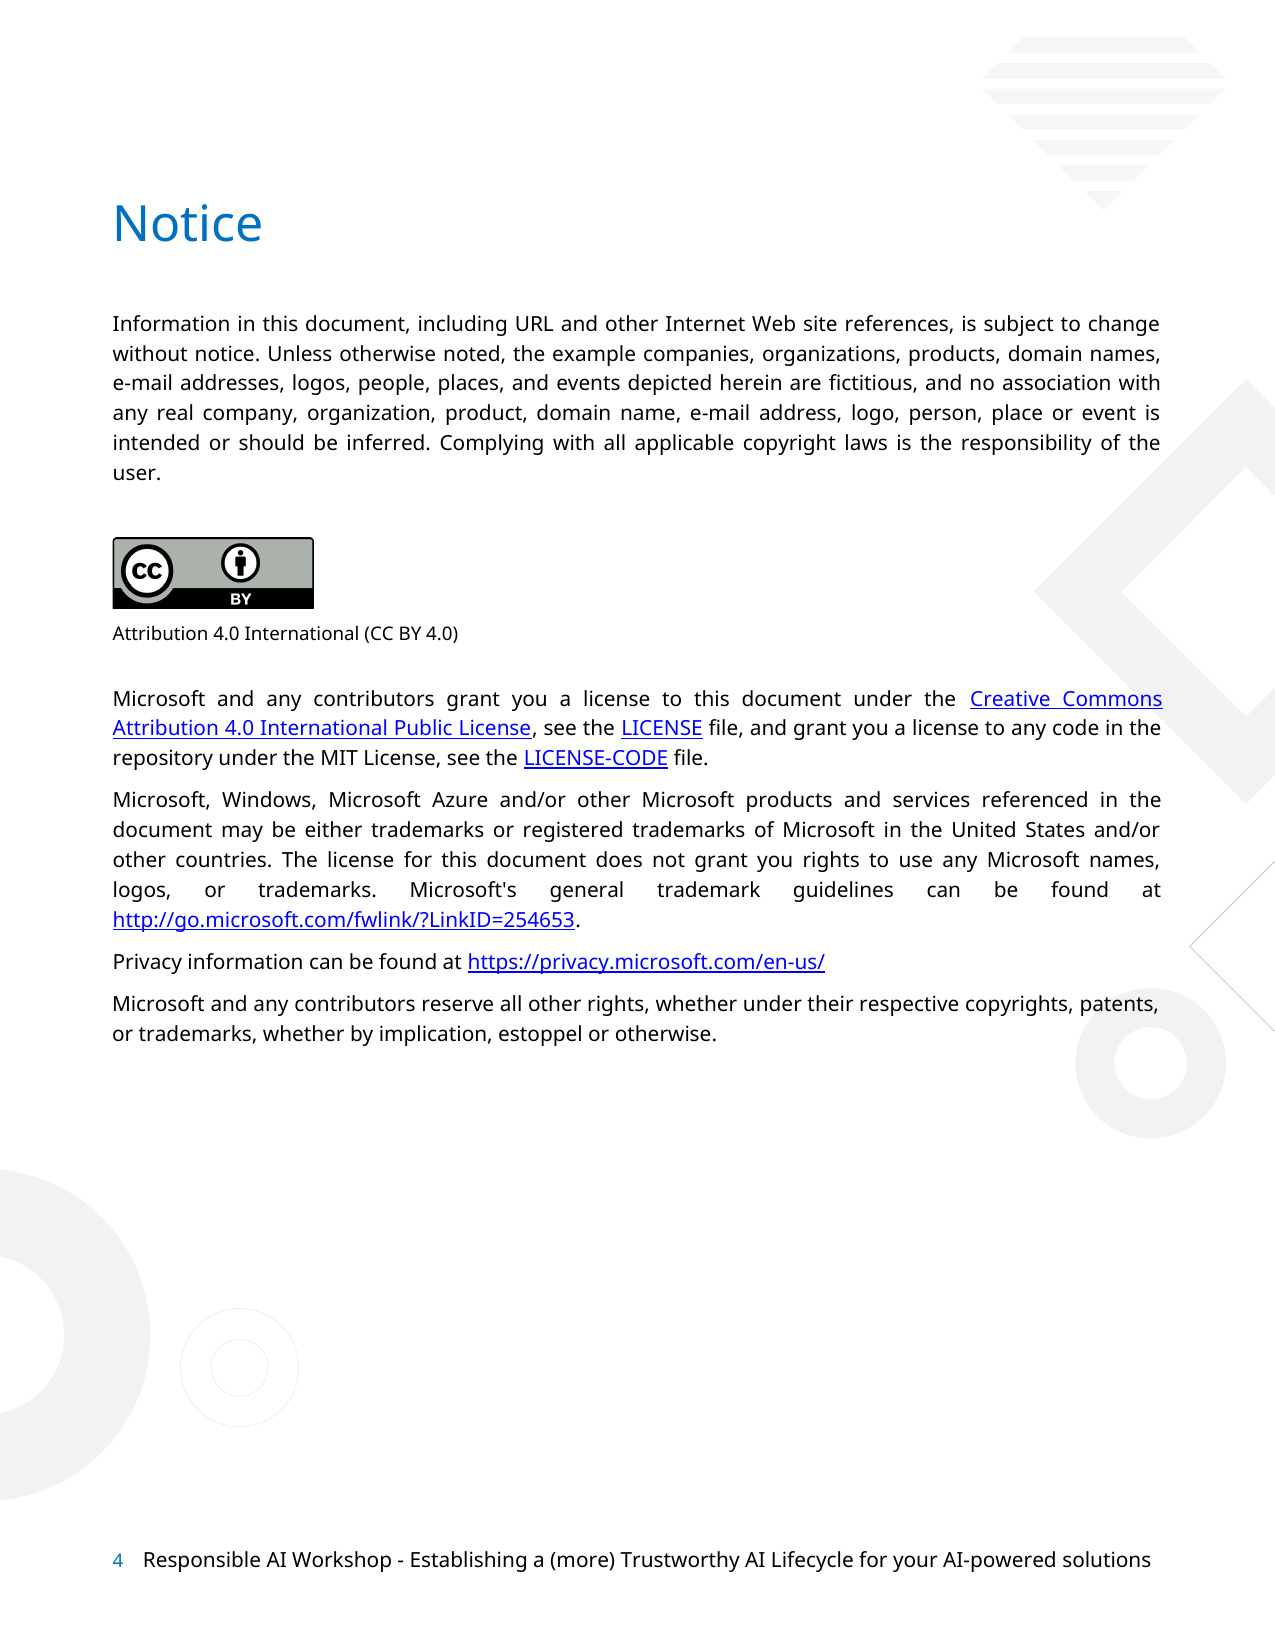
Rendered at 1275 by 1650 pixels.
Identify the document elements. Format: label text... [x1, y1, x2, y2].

text Privacy information can be found at https://privacy.microsoft.com/en-us/ [112, 947, 1162, 975]
text Microsoft, Windows, Microsoft Azure and/or other Microsoft products and services referenced in the document may be either trademarks or registered trademarks of Microsoft in the United States and/or other countries. The license for this document does not grant you rights to use any Microsoft names, logos, or trademarks. Microsoft's general trademark guidelines can be found at http://go.microsoft.com/fwlink/?LinkID=254653. [112, 786, 1162, 933]
text Microsoft and any contributors reserve all other rights, whether under their respective copyrights, patents, or trademarks, whether by implication, estoppel or otherwise. [112, 989, 1161, 1047]
text Attribution 4.0 International (CC BY 4.0) [112, 621, 1162, 646]
picture [112, 537, 314, 609]
text Notice [112, 187, 1161, 256]
text Information in this document, including URL and other Internet Web site references, is subject to change without notice. Unless otherwise noted, the example companies, organizations, products, domain names, e-mail addresses, logos, people, places, and events depicted herein are fictitious, and no association with any real company, organization, product, domain name, e-mail address, logo, person, place or event is intended or should be inferred. Complying with all applicable copyright laws is the responsibility of the user. [112, 309, 1162, 486]
text Microsoft and any contributors grant you a license to this document under the Creative Commons Attribution 4.0 International Public License, see the LICENSE file, and grant you a license to any code in the repository under the MIT License, see the LICENSE-CODE file. [112, 684, 1162, 772]
